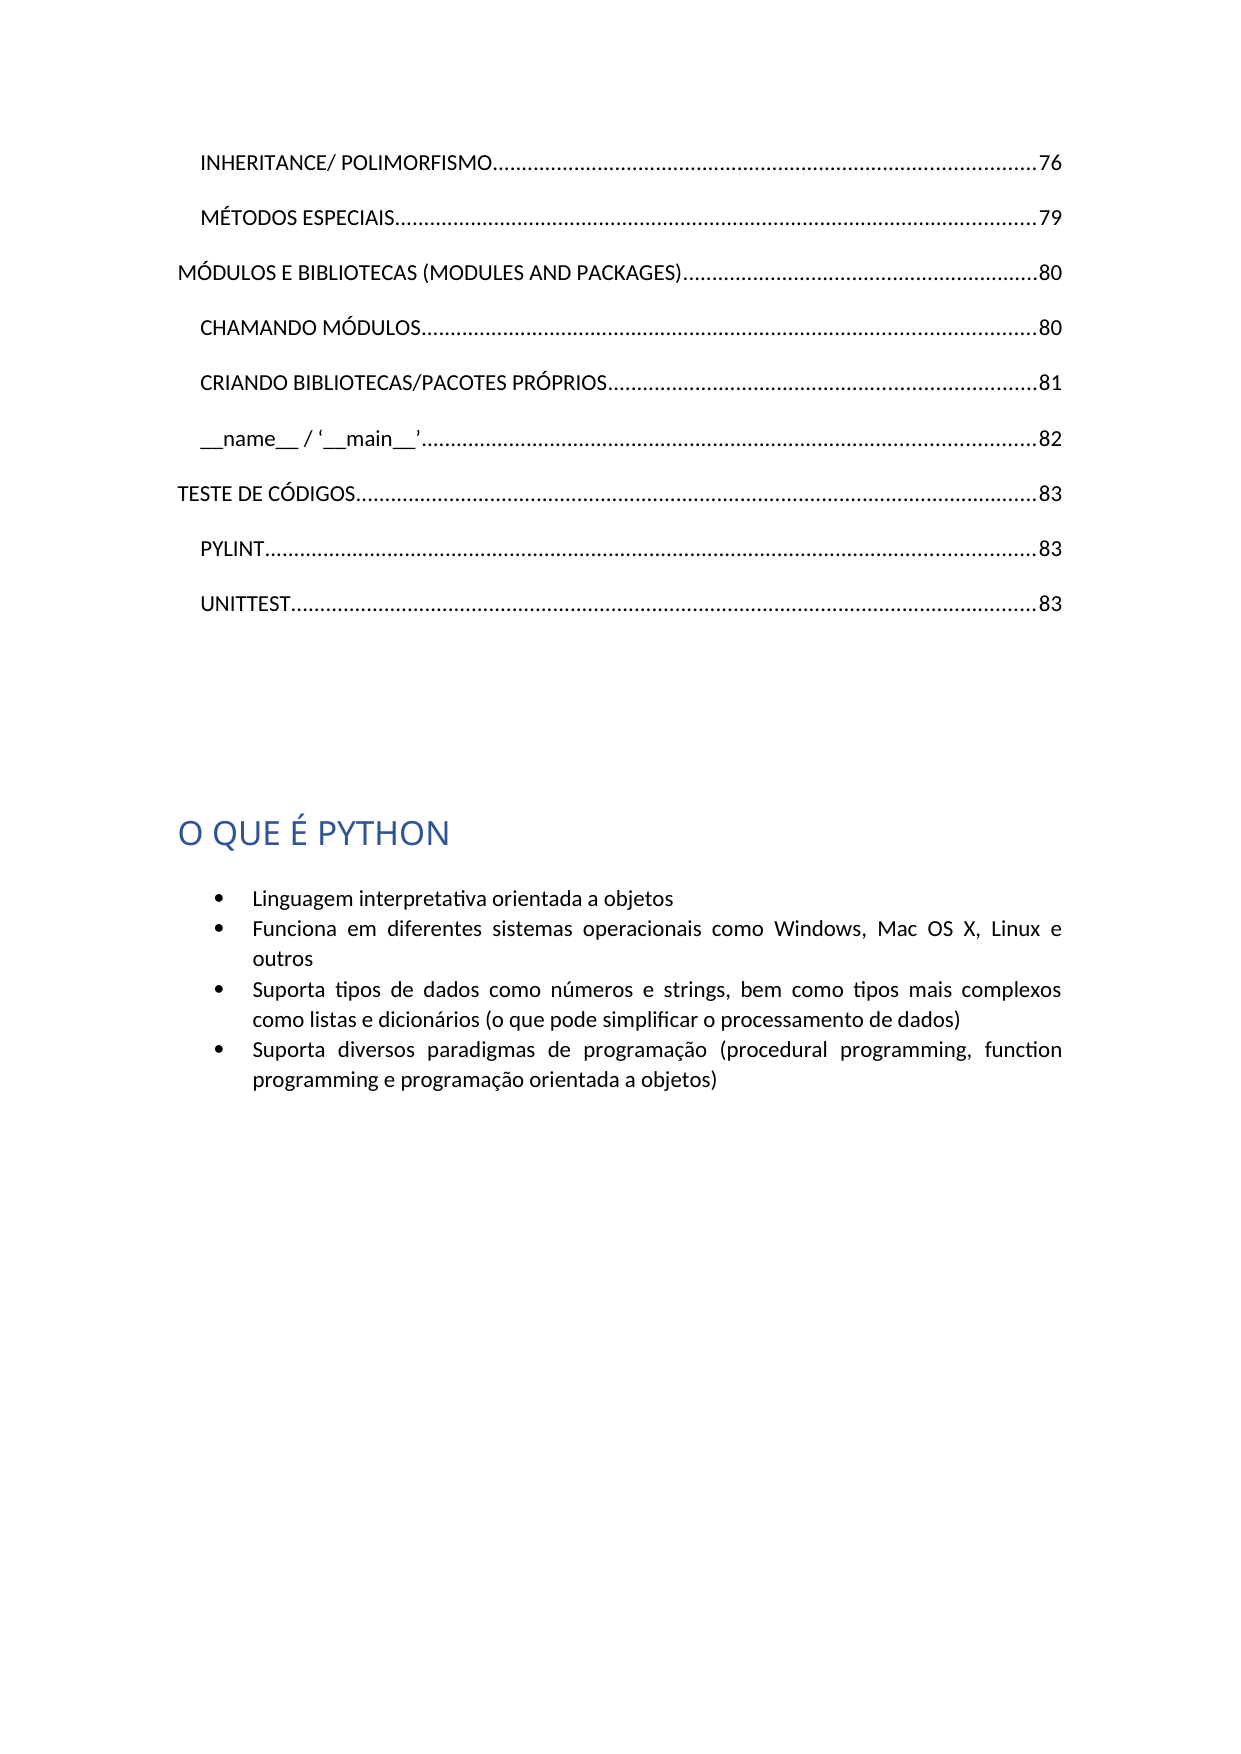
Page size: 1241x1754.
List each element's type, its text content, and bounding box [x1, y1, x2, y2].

subtitle O QUE É PYTHON [177, 810, 1063, 856]
list Suporta diversos paradigmas de programação (procedural programming, function programming e programação orientada a objetos) [215, 1035, 1063, 1093]
list Linguagem interpretativa orientada a objetos [215, 884, 1063, 912]
list Funciona em diferentes sistemas operacionais como Windows, Mac OS X, Linux e outros [215, 914, 1063, 972]
list Suporta tipos de dados como números e strings, bem como tipos mais complexos como listas e dicionários (o que pode simplificar o processamento de dados) [215, 975, 1063, 1033]
